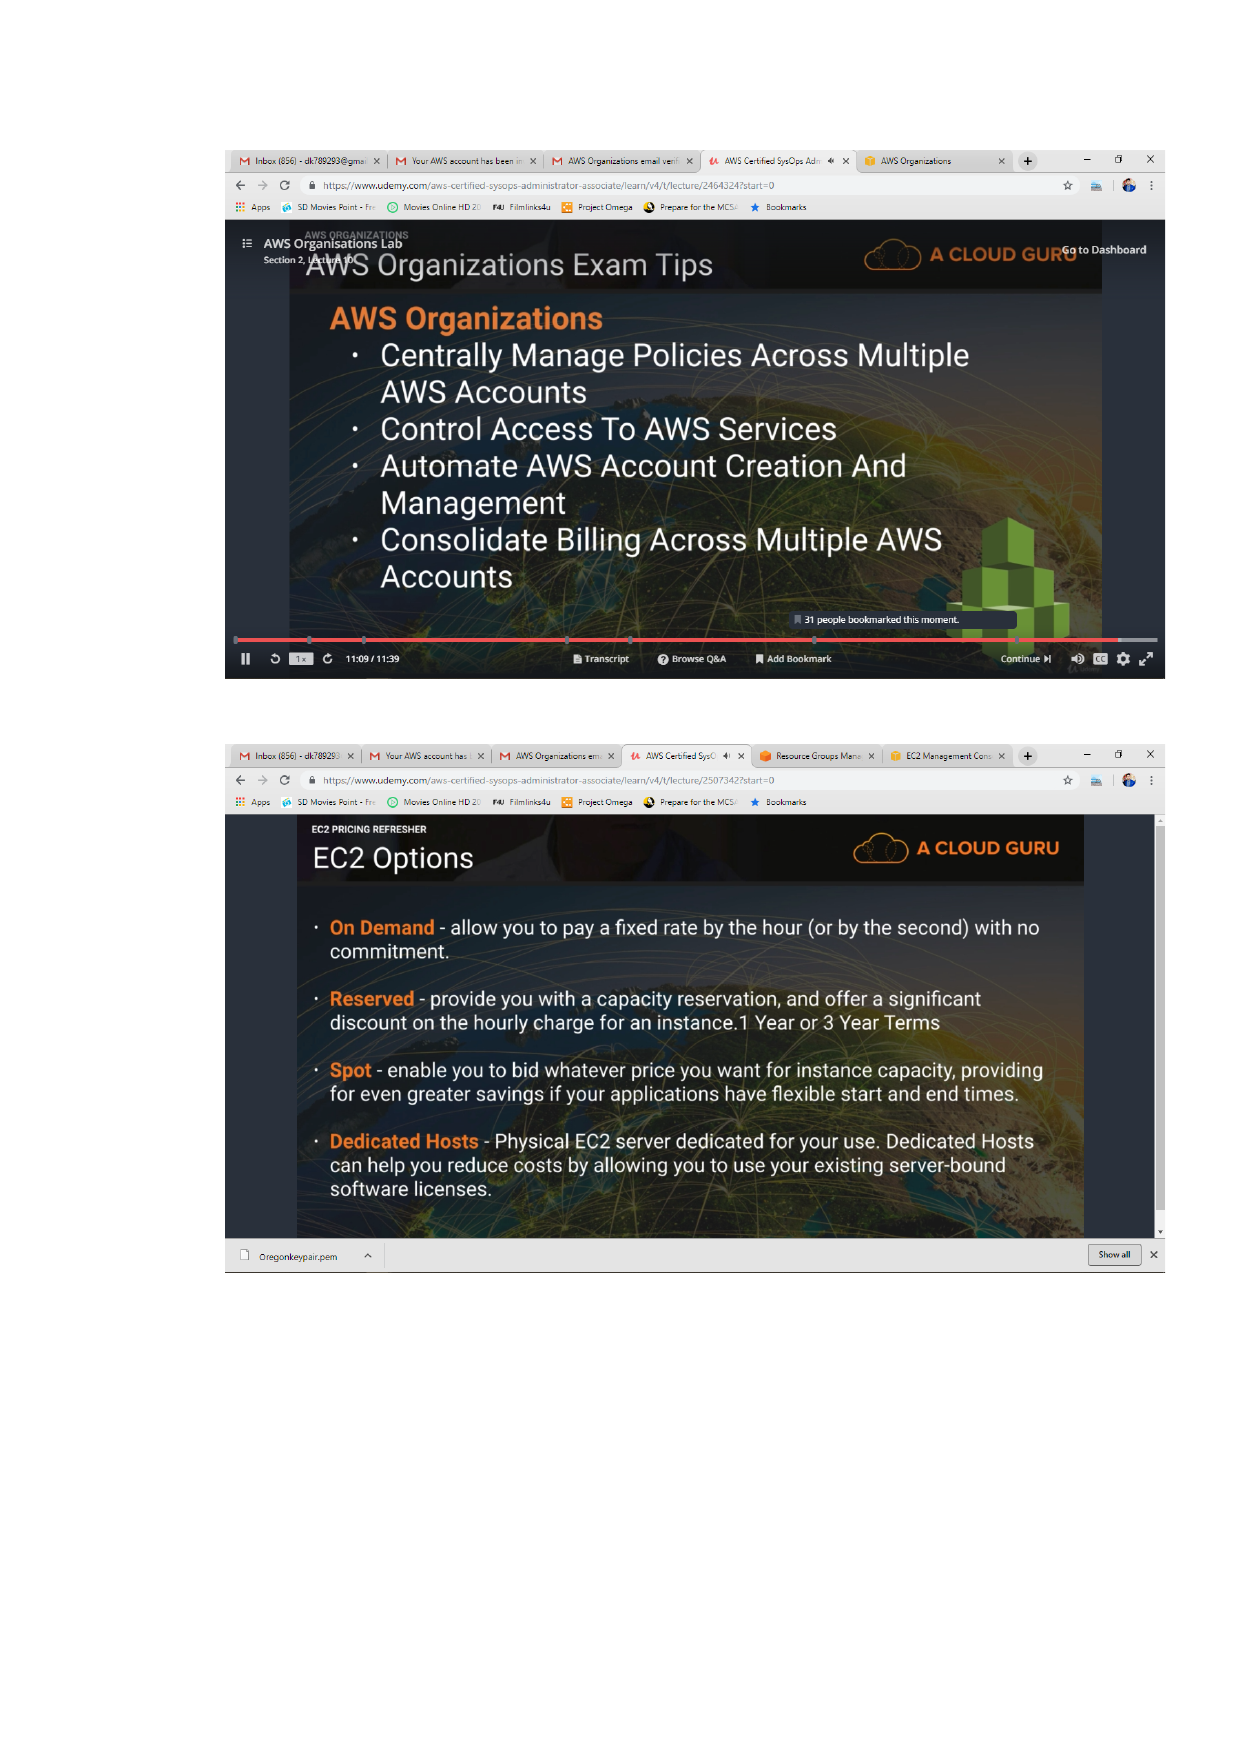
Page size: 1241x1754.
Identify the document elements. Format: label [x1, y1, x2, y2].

picture [225, 744, 1166, 1273]
picture [225, 150, 1166, 679]
